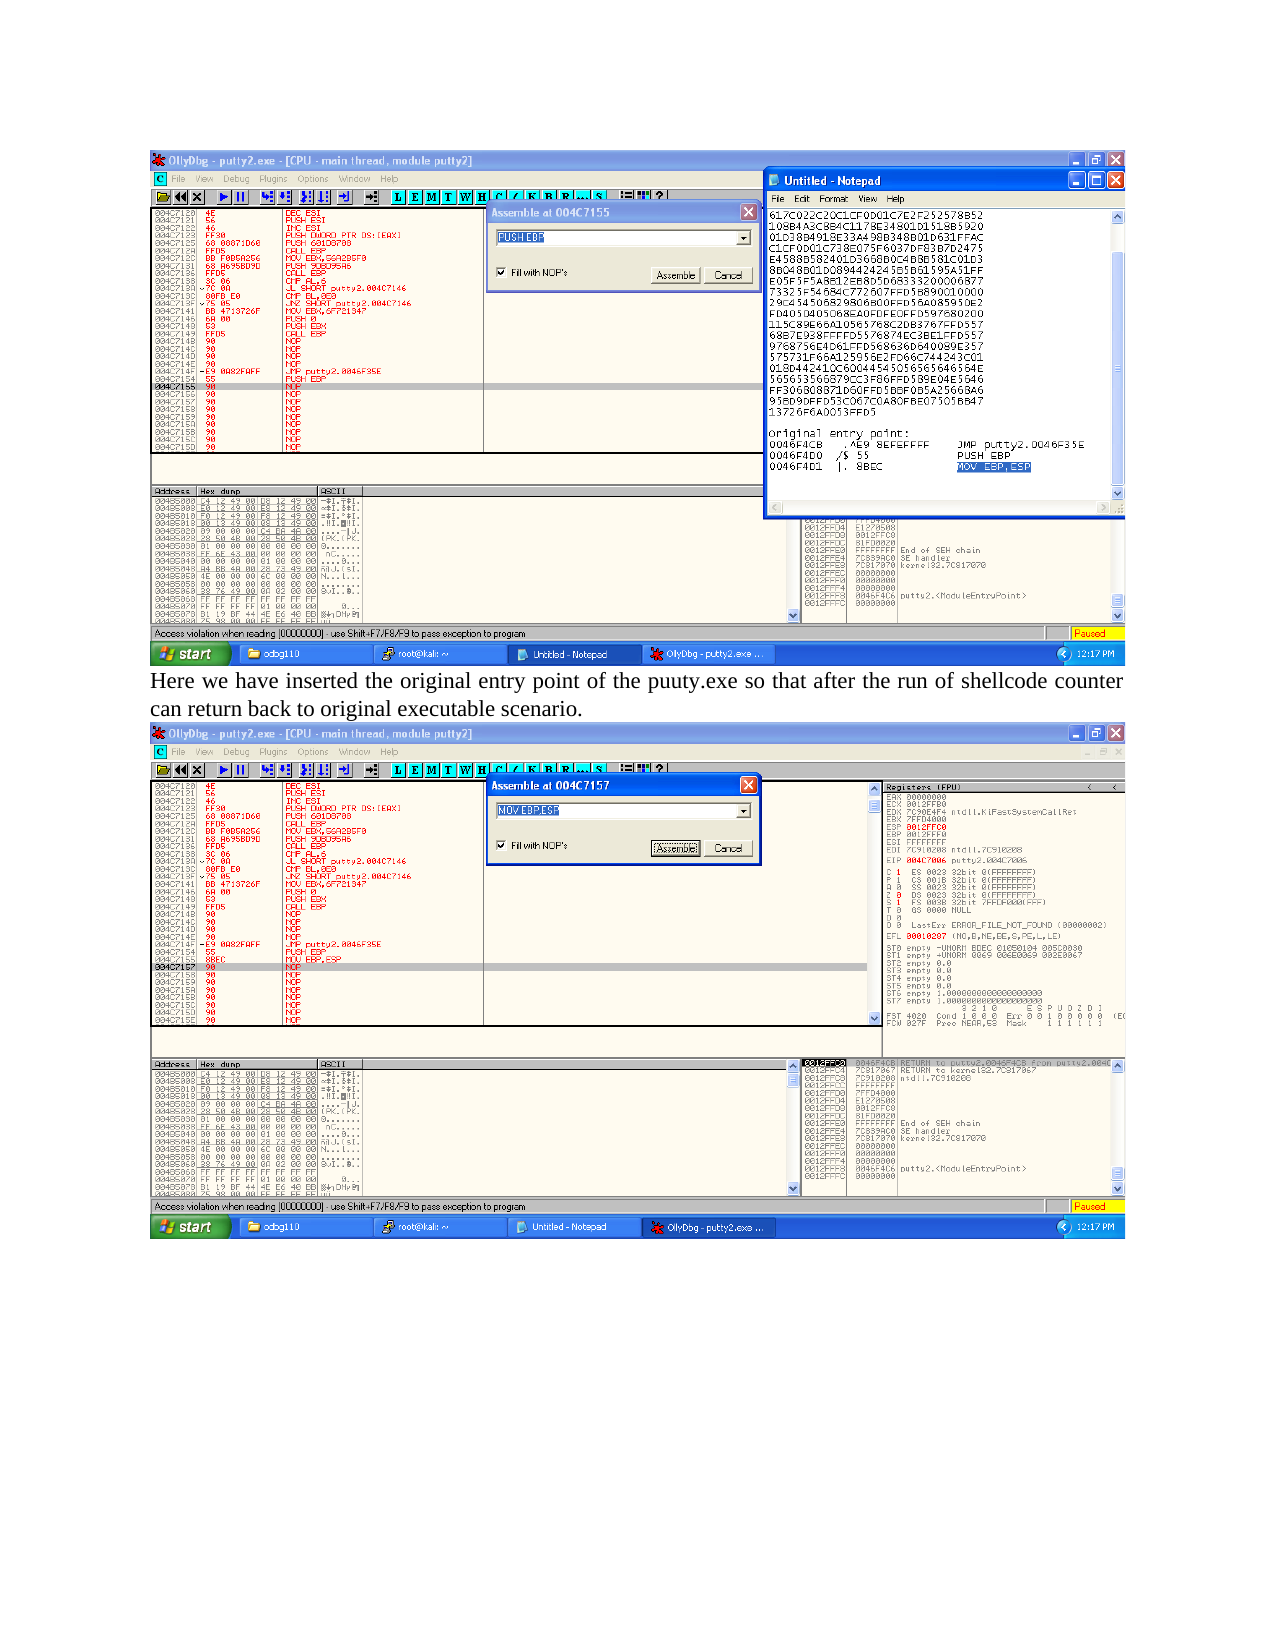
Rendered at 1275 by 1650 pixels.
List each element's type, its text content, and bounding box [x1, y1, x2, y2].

picture [150, 150, 1125, 666]
picture [150, 722, 1125, 1239]
text Here we have inserted the original entry point of the puuty.exe so that after the run of shellcode counter can return back to original executable scenario. [150, 667, 1125, 721]
